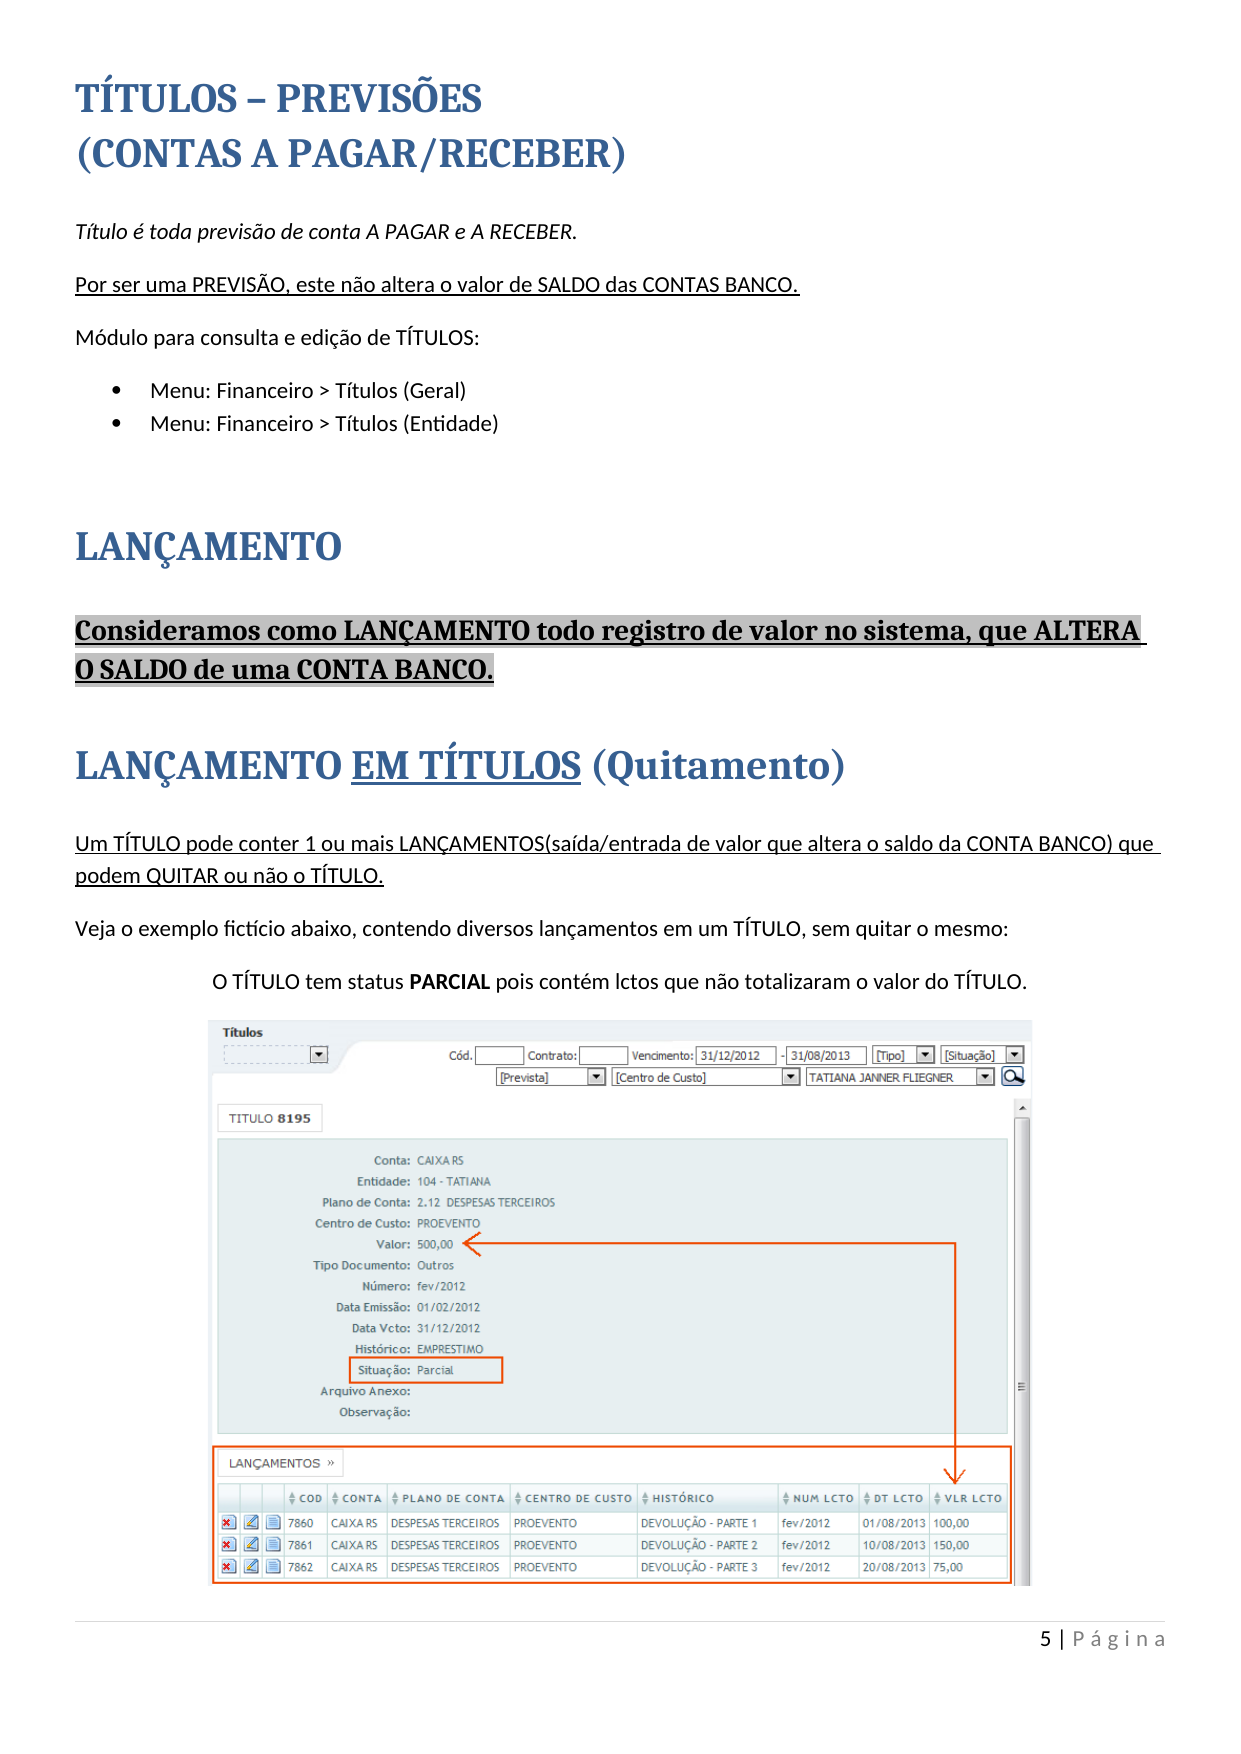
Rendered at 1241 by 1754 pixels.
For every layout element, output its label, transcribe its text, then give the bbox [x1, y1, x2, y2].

list Menu: Financeiro > Títulos (Entidade) [112, 409, 1165, 469]
subtitle LANÇAMENTO Consideramos como LANÇAMENTO todo registro de valor no sistema, que ALTERA O SALDO de uma CONTA BANCO. [75, 523, 1165, 687]
text Título é toda previsão de conta A PAGAR e A RECEBER. [75, 185, 1165, 245]
subtitle LANÇAMENTO EM TÍTULOS (Quitamento) [75, 742, 1165, 789]
text O TÍTULO tem status PARCIAL pois contém lctos que não totalizaram o valor do TÍTULO. [75, 967, 1165, 995]
text Um TÍTULO pode conter 1 ou mais LANÇAMENTOS(saída/entrada de valor que altera o saldo da CONTA BANCO) que podem QUITAR ou não o TÍTULO. [75, 797, 1165, 889]
text Por ser uma PREVISÃO, este não altera o valor de SALDO das CONTAS BANCO. [75, 270, 1165, 298]
subtitle TÍTULOS – PREVISÕES (CONTAS A PAGAR/RECEBER) [75, 75, 1165, 178]
list Menu: Financeiro > Títulos (Geral) [112, 376, 1165, 404]
text Veja o exemplo fictício abaixo, contendo diversos lançamentos em um TÍTULO, sem quitar o mesmo: [75, 914, 1165, 942]
text Módulo para consulta e edição de TÍTULOS: [75, 323, 1165, 351]
